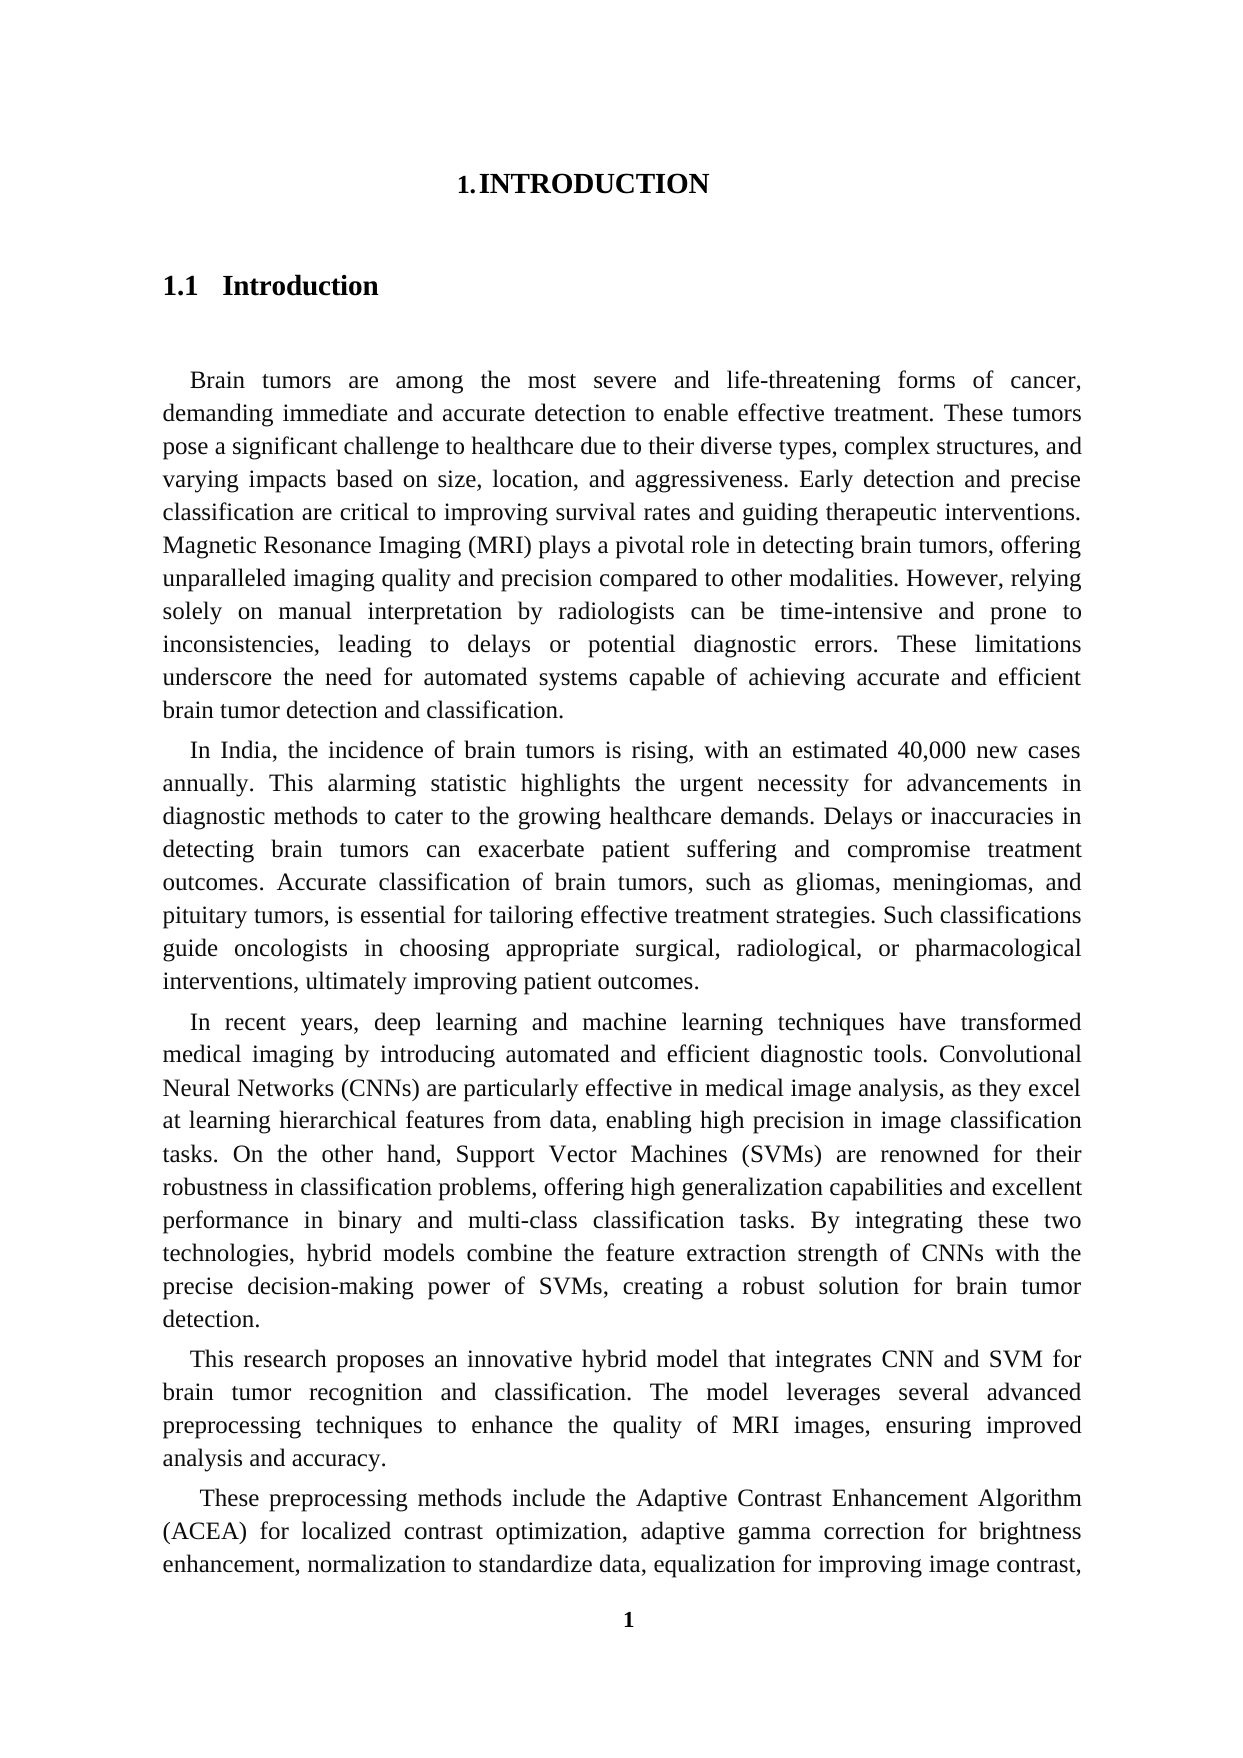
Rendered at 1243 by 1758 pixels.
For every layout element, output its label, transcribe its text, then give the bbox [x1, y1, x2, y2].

text In India, the incidence of brain tumors is rising, with an estimated 40,000 new cases annually. This alarming statistic highlights the urgent necessity for advancements in diagnostic methods to cater to the growing healthcare demands. Delays or inaccuracies in detecting brain tumors can exacerbate patient suffering and compromise treatment outcomes. Accurate classification of brain tumors, such as gliomas, meningiomas, and pituitary tumors, is essential for tailoring effective treatment strategies. Such classifications guide oncologists in choosing appropriate surgical, radiological, or pharmacological interventions, ultimately improving patient outcomes. [162, 735, 1083, 995]
text In recent years, deep learning and machine learning techniques have transformed medical imaging by introducing automated and efficient diagnostic tools. Convolutional Neural Networks (CNNs) are particularly effective in medical image analysis, as they excel at learning hierarchical features from data, enabling high precision in image classification tasks. On the other hand, Support Vector Machines (SVMs) are renowned for their robustness in classification problems, offering high generalization capabilities and excellent performance in binary and multi-class classification tasks. By integrating these two technologies, hybrid models combine the feature extraction strength of CNNs with the precise decision-making power of SVMs, creating a robust solution for brain tumor detection. [162, 1007, 1083, 1332]
text This research proposes an innovative hybrid model that integrates CNN and SVM for brain tumor recognition and classification. The model leverages several advanced preprocessing techniques to enhance the quality of MRI images, ensuring improved analysis and accuracy. [162, 1344, 1083, 1472]
text Brain tumors are among the most severe and life-threatening forms of cancer, demanding immediate and accurate detection to enable effective treatment. These tumors pose a significant challenge to healthcare due to their diverse types, complex structures, and varying impacts based on size, location, and aggressiveness. Early detection and precise classification are critical to improving survival rates and guiding therapeutic interventions. Magnetic Resonance Imaging (MRI) plays a pivotal role in detecting brain tumors, offering unparalleled imaging quality and precision compared to other modalities. However, relying solely on manual interpretation by radiologists can be time-intensive and prone to inconsistencies, leading to delays or potential diagnostic errors. These limitations underscore the need for automated systems capable of achieving accurate and efficient brain tumor detection and classification. [162, 365, 1083, 724]
subtitle INTRODUCTION [457, 166, 1143, 199]
subtitle Introduction [162, 268, 1143, 301]
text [162, 1483, 1083, 1578]
